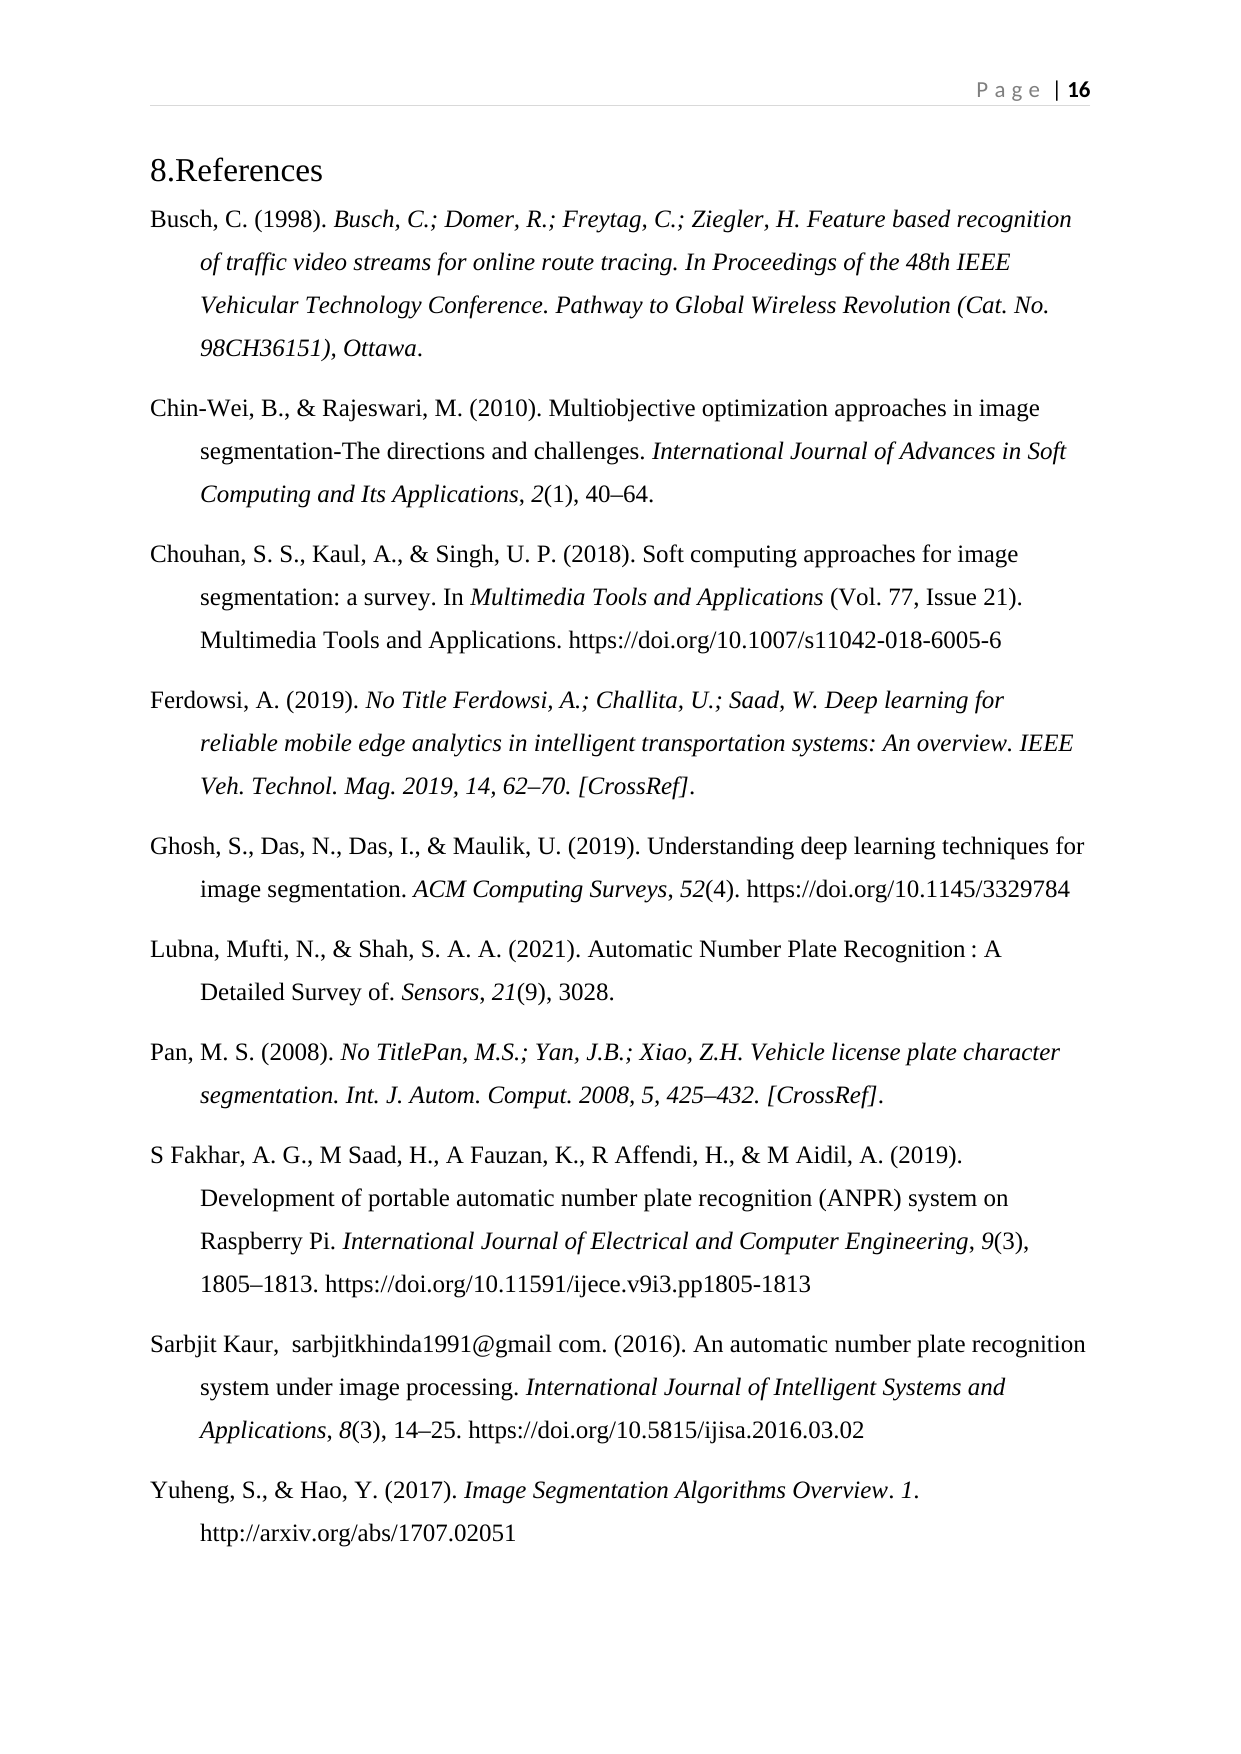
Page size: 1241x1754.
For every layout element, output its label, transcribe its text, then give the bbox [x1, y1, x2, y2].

text Ghosh, S., Das, N., Das, I., & Maulik, U. (2019). Understanding deep learning techniques for image segmentation. ACM Computing Surveys, 52(4). https://doi.org/10.1145/3329784 [150, 831, 1090, 903]
text Pan, M. S. (2008). No TitlePan, M.S.; Yan, J.B.; Xiao, Z.H. Vehicle license plate character segmentation. Int. J. Autom. Comput. 2008, 5, 425–432. [CrossRef]. [150, 1037, 1090, 1109]
text Chin-Wei, B., & Rajeswari, M. (2010). Multiobjective optimization approaches in image segmentation-The directions and challenges. International Journal of Advances in Soft Computing and Its Applications, 2(1), 40–64. [150, 393, 1090, 508]
subtitle 8.References [150, 150, 1090, 188]
text Chouhan, S. S., Kaul, A., & Singh, U. P. (2018). Soft computing approaches for image segmentation: a survey. In Multimedia Tools and Applications (Vol. 77, Issue 21). Multimedia Tools and Applications. https://doi.org/10.1007/s11042-018-6005-6 [150, 539, 1090, 654]
text Yuheng, S., & Hao, Y. (2017). Image Segmentation Algorithms Overview. 1. http://arxiv.org/abs/1707.02051 [150, 1475, 1090, 1547]
text Lubna, Mufti, N., & Shah, S. A. A. (2021). Automatic Number Plate Recognition : A Detailed Survey of. Sensors, 21(9), 3028. [150, 934, 1090, 1006]
text Ferdowsi, A. (2019). No Title Ferdowsi, A.; Challita, U.; Saad, W. Deep learning for reliable mobile edge analytics in intelligent transportation systems: An overview. IEEE Veh. Technol. Mag. 2019, 14, 62–70. [CrossRef]. [150, 685, 1090, 800]
text Busch, C. (1998). Busch, C.; Domer, R.; Freytag, C.; Ziegler, H. Feature based recognition of traffic video streams for online route tracing. In Proceedings of the 48th IEEE Vehicular Technology Conference. Pathway to Global Wireless Revolution (Cat. No. 98CH36151), Ottawa. [150, 204, 1090, 362]
text S Fakhar, A. G., M Saad, H., A Fauzan, K., R Affendi, H., & M Aidil, A. (2019). Development of portable automatic number plate recognition (ANPR) system on Raspberry Pi. International Journal of Electrical and Computer Engineering, 9(3), 1805–1813. https://doi.org/10.11591/ijece.v9i3.pp1805-1813 [150, 1140, 1090, 1298]
text Sarbjit Kaur, sarbjitkhinda1991@gmail com. (2016). An automatic number plate recognition system under image processing. International Journal of Intelligent Systems and Applications, 8(3), 14–25. https://doi.org/10.5815/ijisa.2016.03.02 [150, 1329, 1090, 1444]
